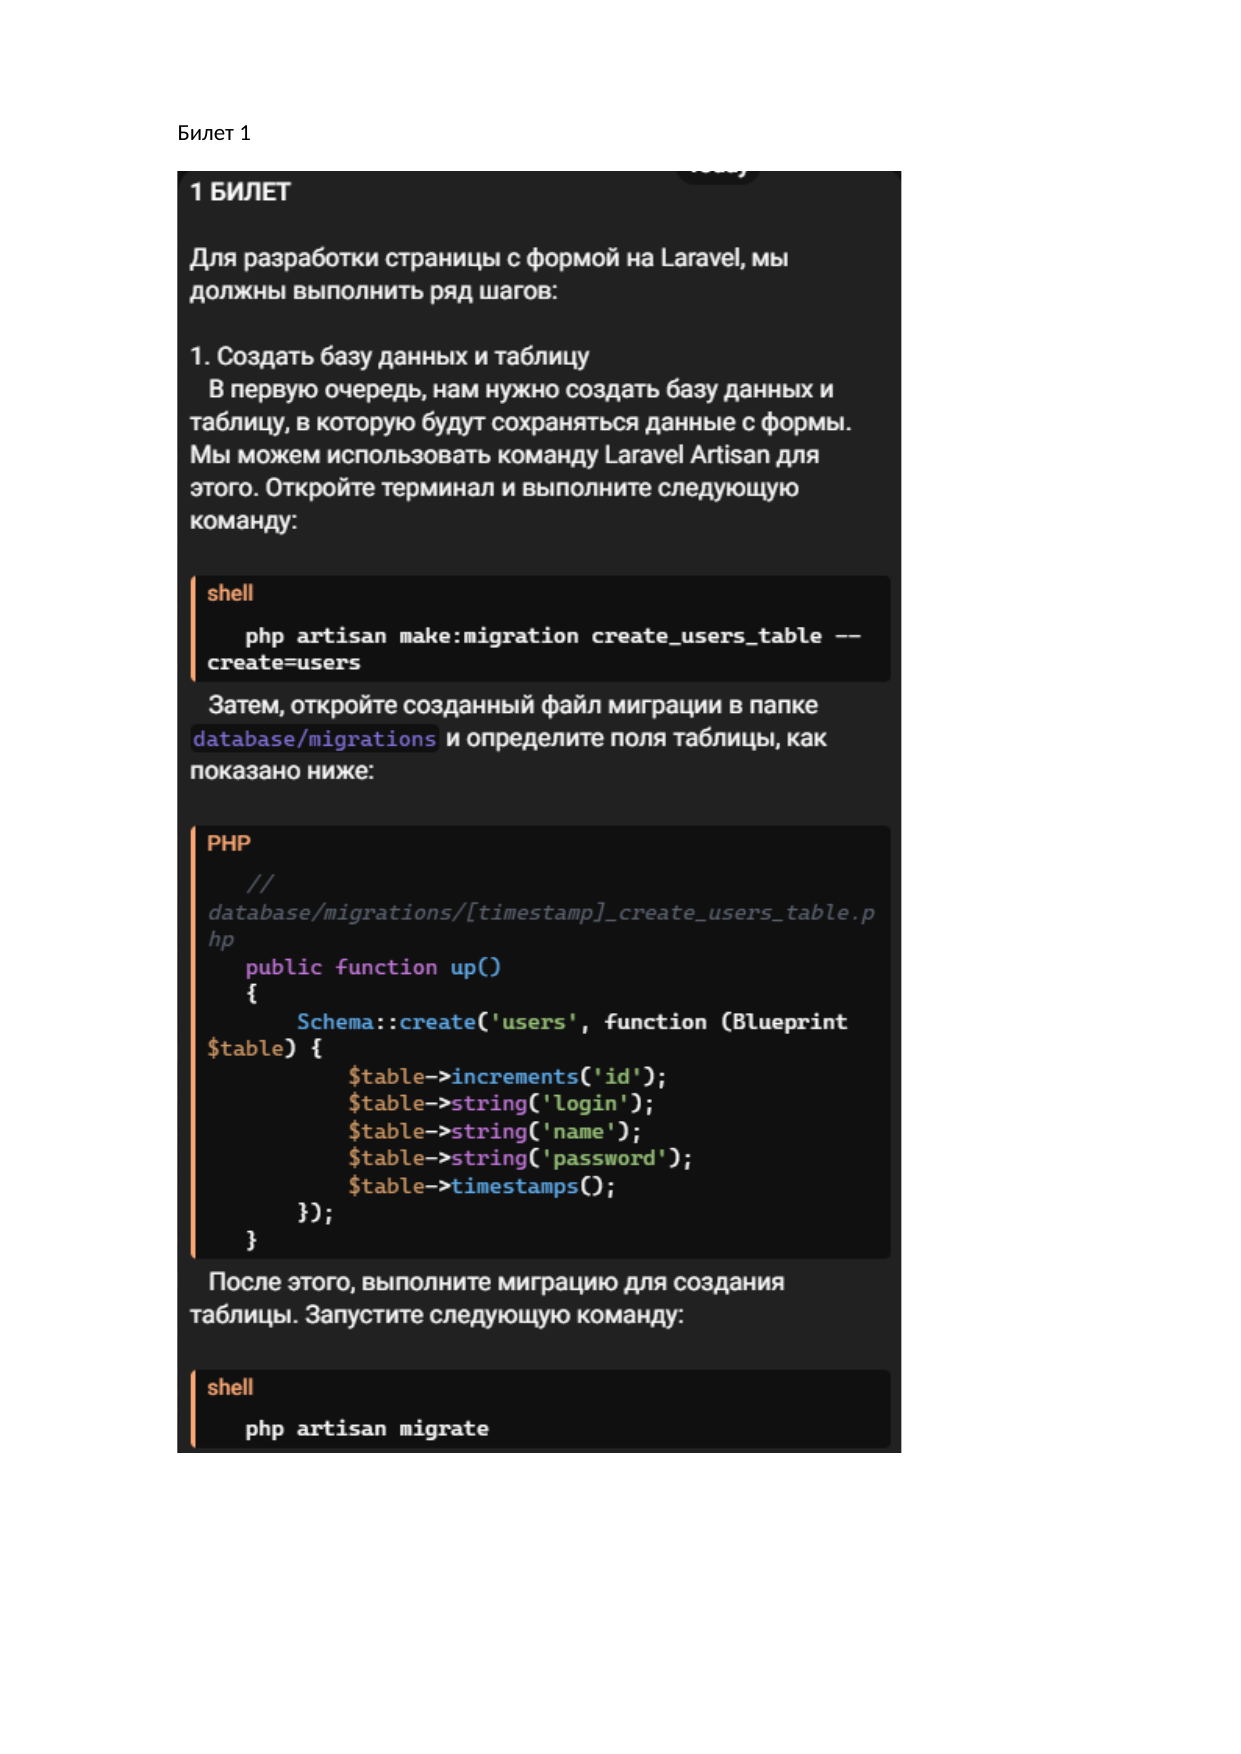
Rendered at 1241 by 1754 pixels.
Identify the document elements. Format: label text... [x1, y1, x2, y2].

picture [177, 171, 902, 1453]
text Билет 1 [177, 118, 1152, 146]
